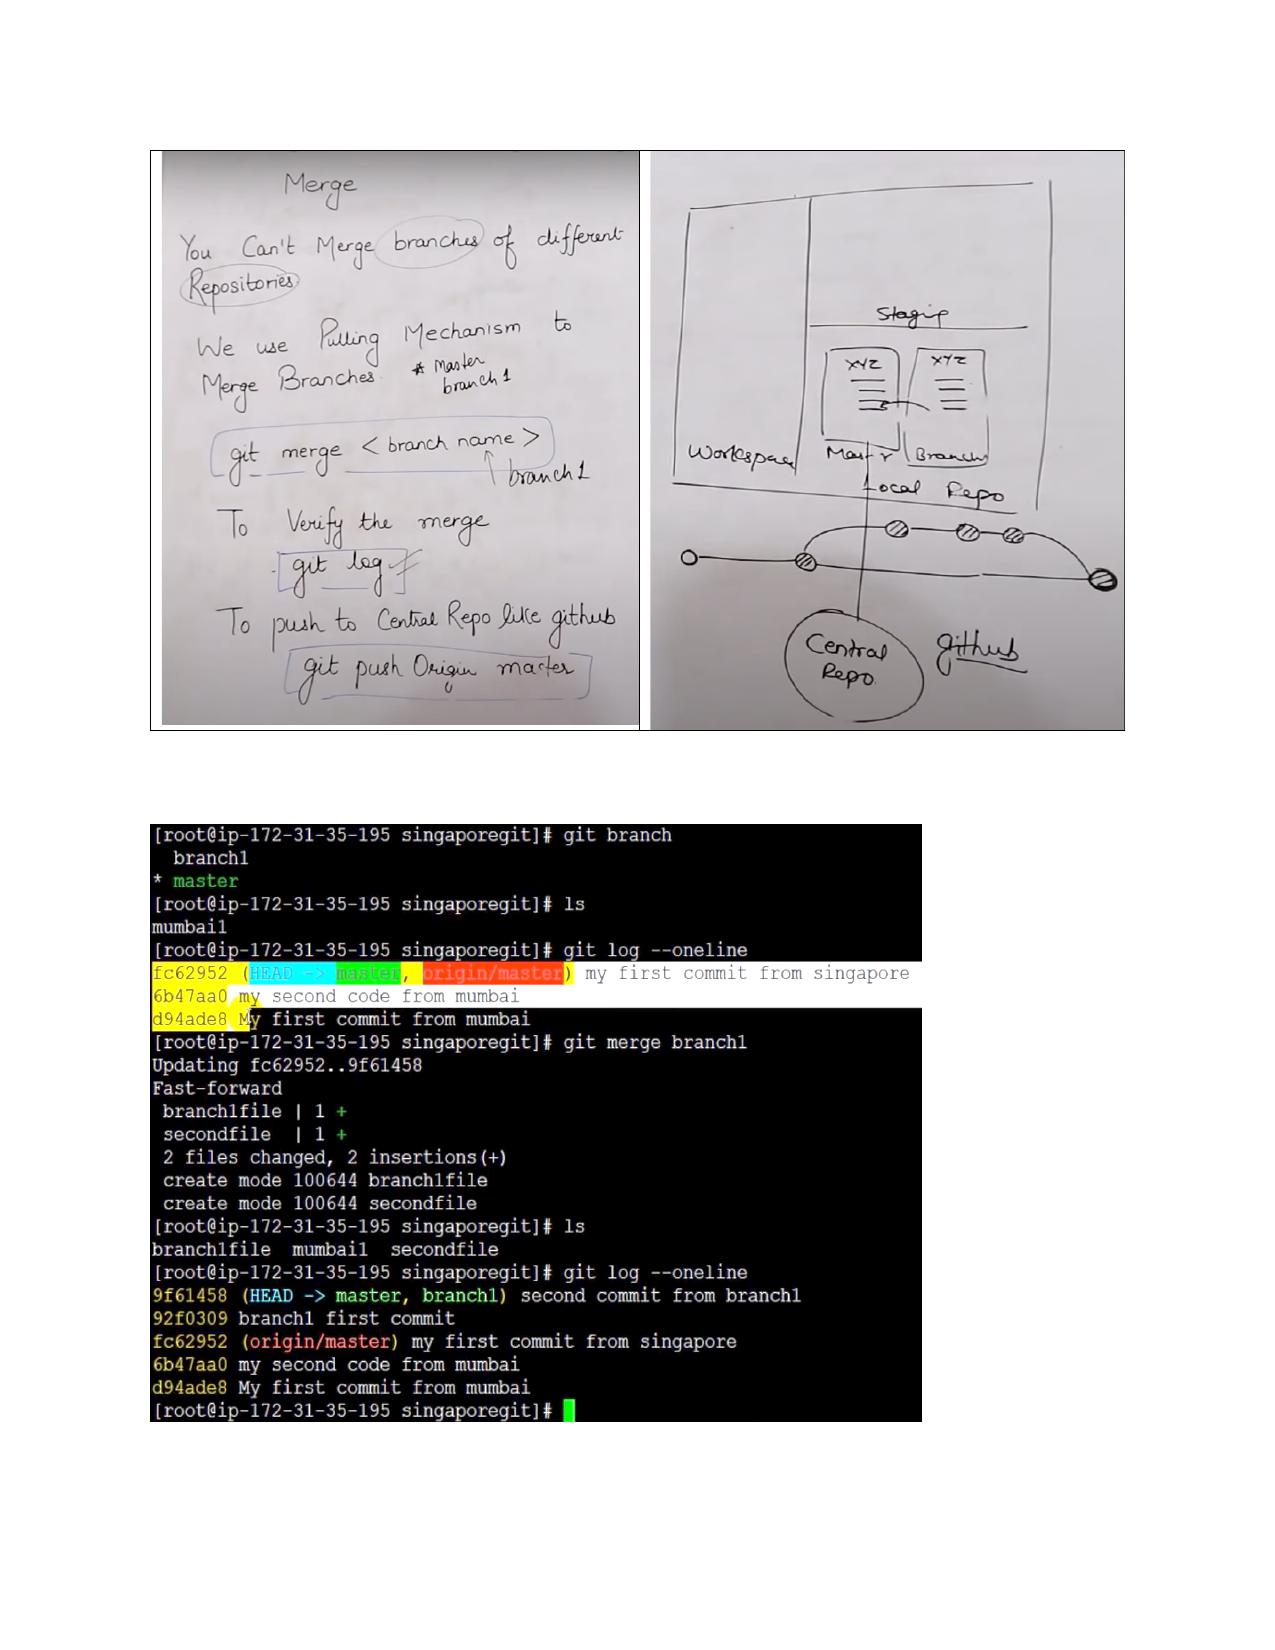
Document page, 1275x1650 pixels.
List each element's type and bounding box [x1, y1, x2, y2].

table_header [151, 151, 639, 730]
picture [150, 824, 922, 1422]
table_header [640, 151, 650, 730]
picture [161, 151, 639, 725]
picture [650, 151, 1125, 730]
